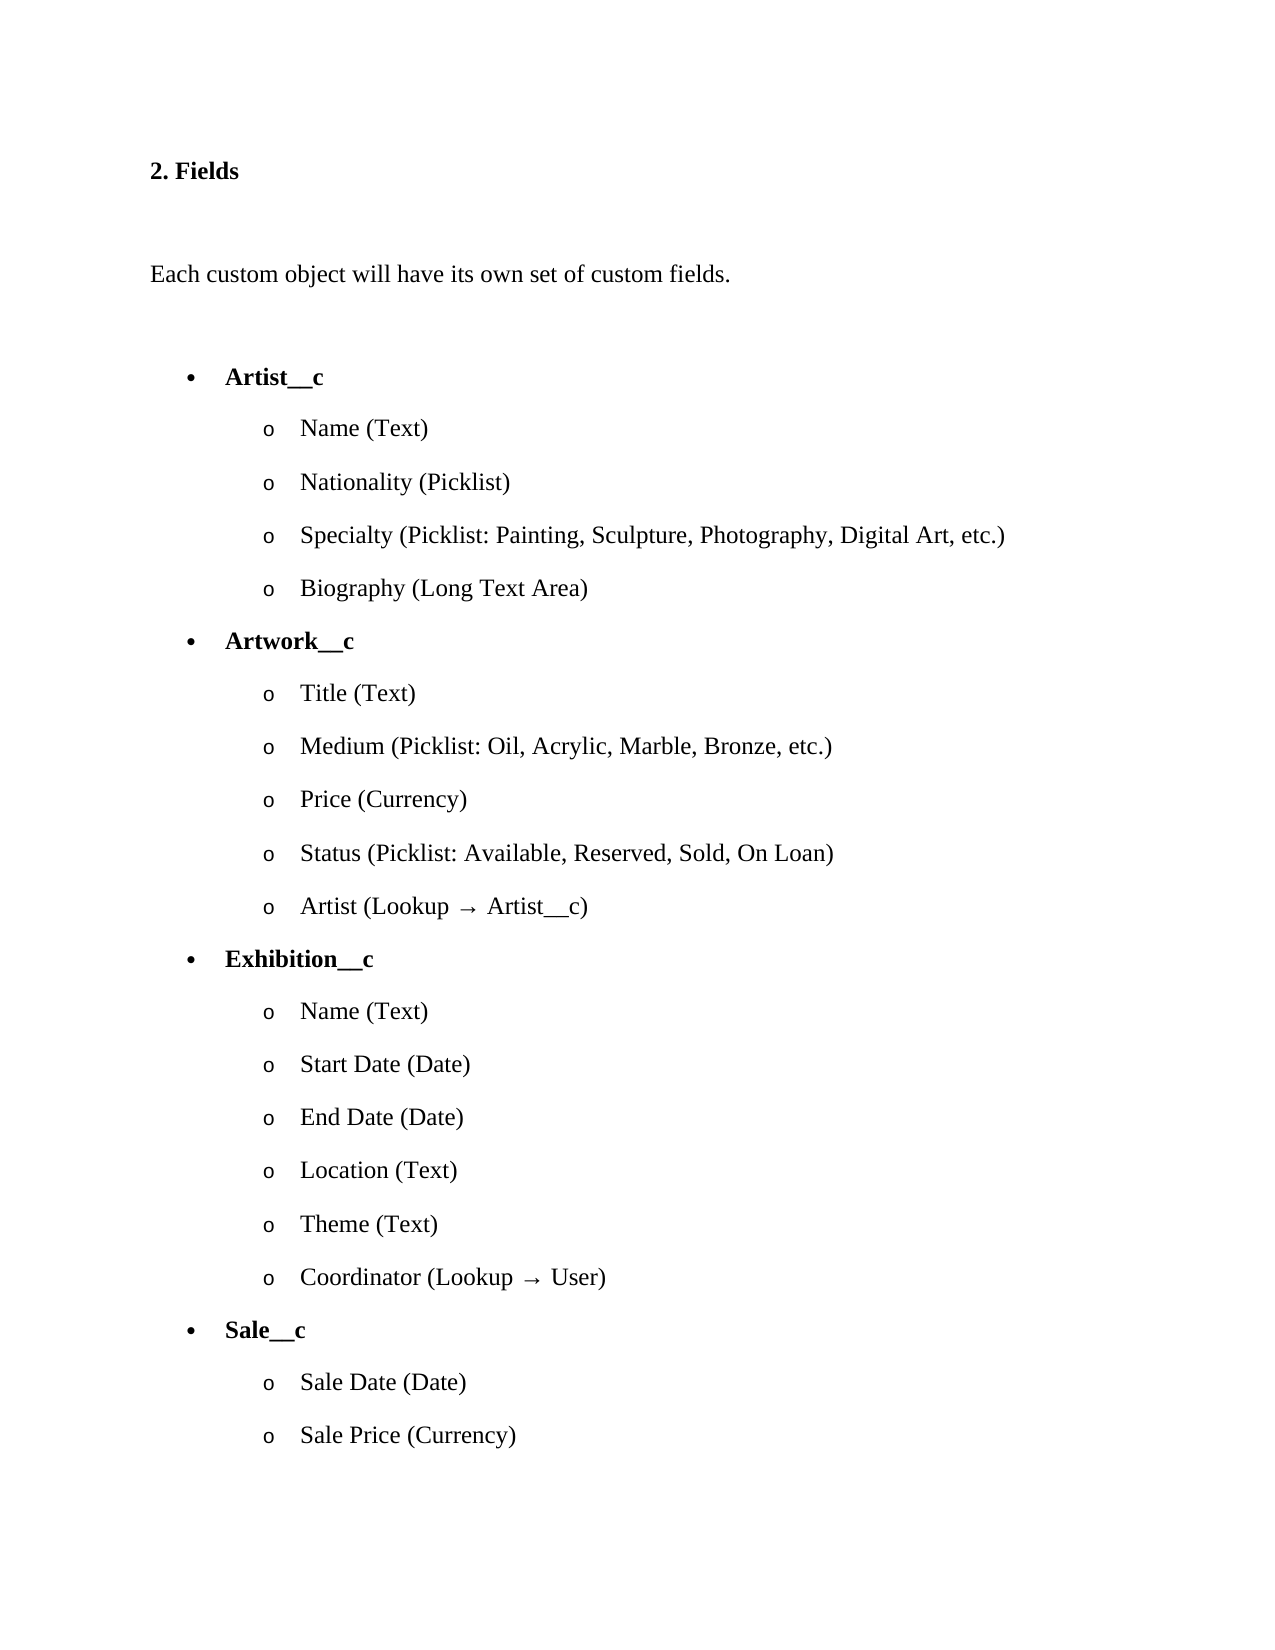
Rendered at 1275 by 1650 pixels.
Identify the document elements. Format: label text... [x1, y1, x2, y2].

list Theme (Text) [262, 1209, 1131, 1238]
list Name (Text) [262, 413, 1131, 443]
list Price (Currency) [262, 784, 1131, 814]
list Biography (Long Text Area) [262, 573, 1131, 603]
list Sale Date (Date) [262, 1367, 1131, 1397]
list Medium (Picklist: Oil, Acrylic, Marble, Bronze, etc.) [262, 731, 1131, 761]
list Exhibition__c [187, 944, 1131, 973]
list Status (Picklist: Available, Reserved, Sold, On Loan) [262, 838, 1131, 867]
list End Date (Date) [262, 1102, 1131, 1132]
list Nationality (Picklist) [262, 467, 1131, 496]
list Specialty (Picklist: Painting, Sculpture, Photography, Digital Art, etc.) [262, 520, 1131, 549]
list Coordinator (Lookup → User) [262, 1262, 1131, 1292]
list Sale Price (Currency) [262, 1420, 1131, 1450]
list Name (Text) [262, 996, 1131, 1026]
list Artwork__c [187, 626, 1131, 655]
list Location (Text) [262, 1156, 1131, 1185]
list Title (Text) [262, 678, 1131, 708]
list Artist (Lookup → Artist__c) [262, 891, 1131, 921]
text Each custom object will have its own set of custom fields. [150, 259, 1131, 288]
list Sale__c [187, 1315, 1131, 1344]
subtitle 2. Fields [150, 156, 1131, 185]
list Start Date (Date) [262, 1049, 1131, 1079]
list Artist__c [187, 362, 1131, 391]
